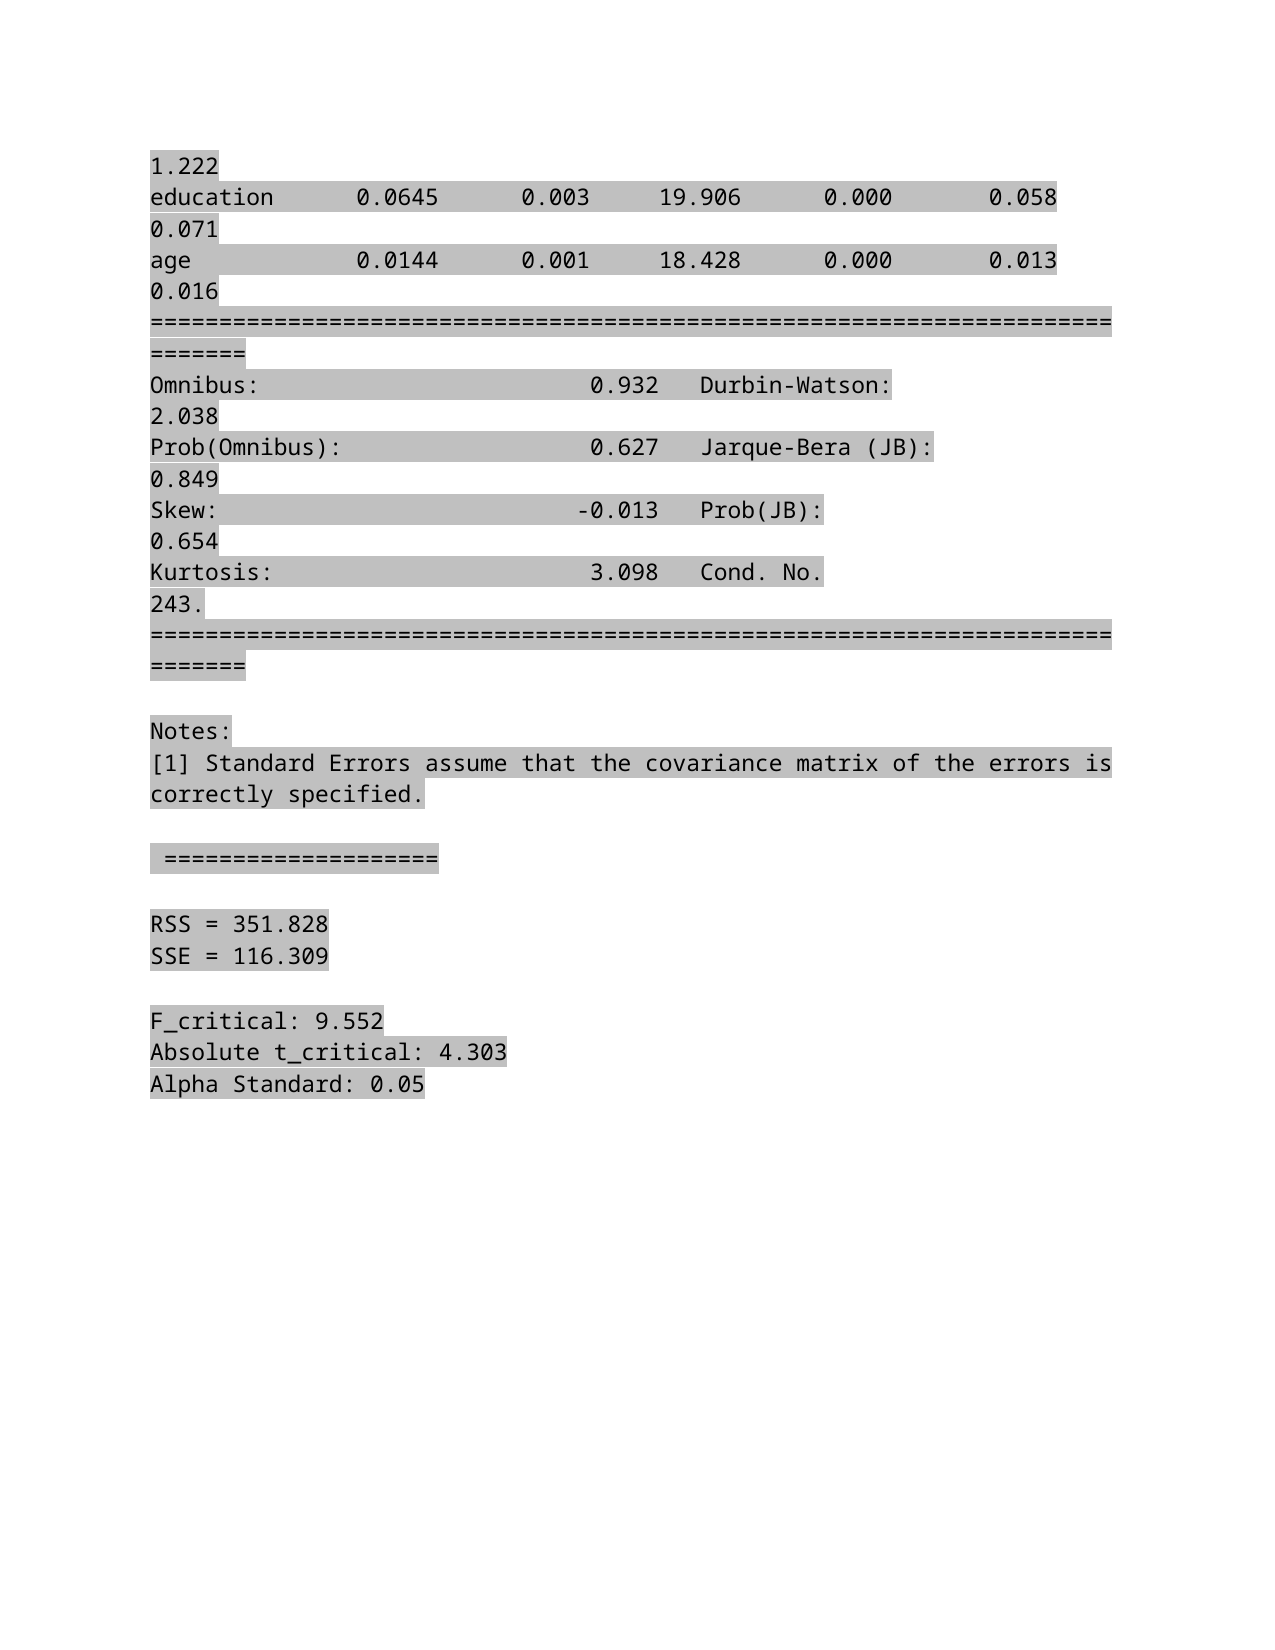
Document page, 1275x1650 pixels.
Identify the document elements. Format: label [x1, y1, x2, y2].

text [150, 150, 1125, 1099]
